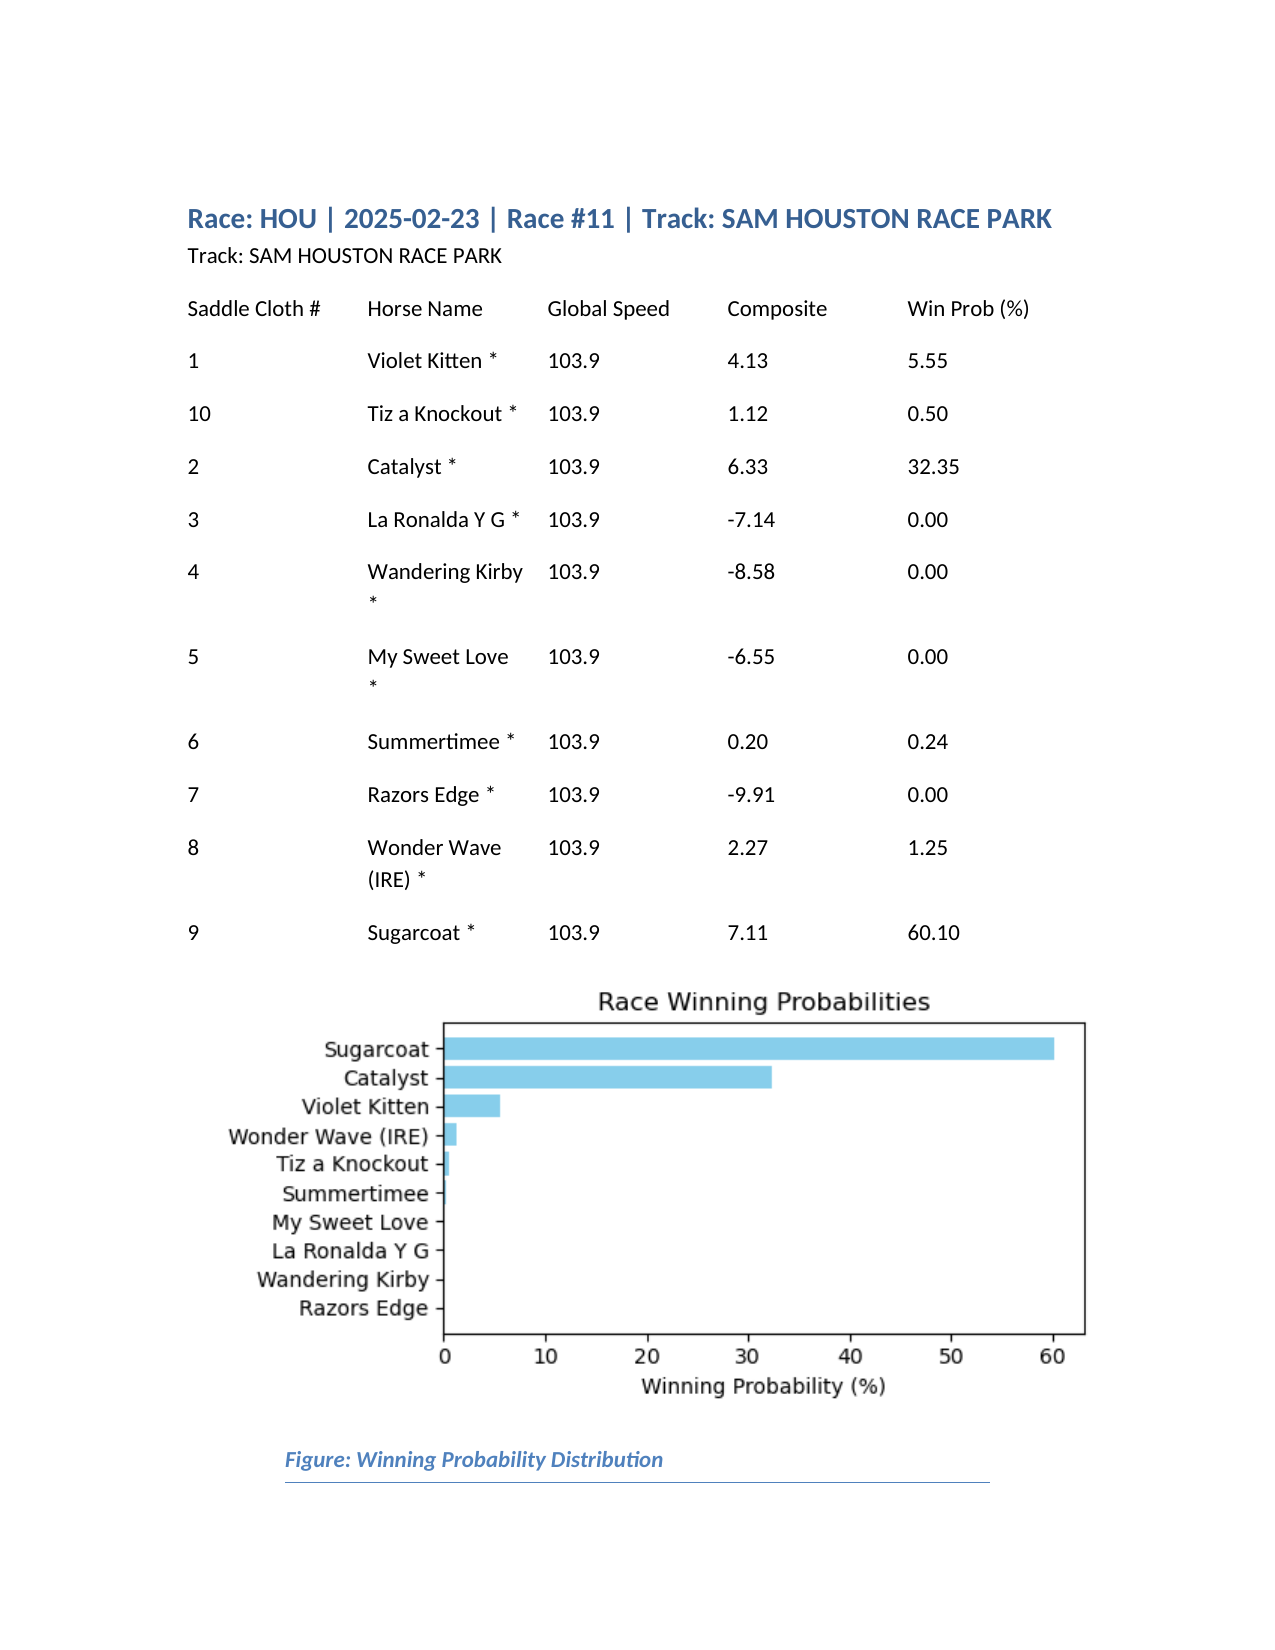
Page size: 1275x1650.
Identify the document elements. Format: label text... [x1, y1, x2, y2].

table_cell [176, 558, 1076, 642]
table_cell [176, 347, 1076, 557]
subtitle Race: HOU | 2025-02-23 | Race #11 | Track: SAM HOUSTON RACE PARK [187, 200, 1087, 236]
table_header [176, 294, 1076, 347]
text Track: SAM HOUSTON RACE PARK [187, 241, 1087, 269]
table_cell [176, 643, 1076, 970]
picture [206, 970, 1107, 1421]
text Figure: Winning Probability Distribution [285, 1445, 990, 1482]
